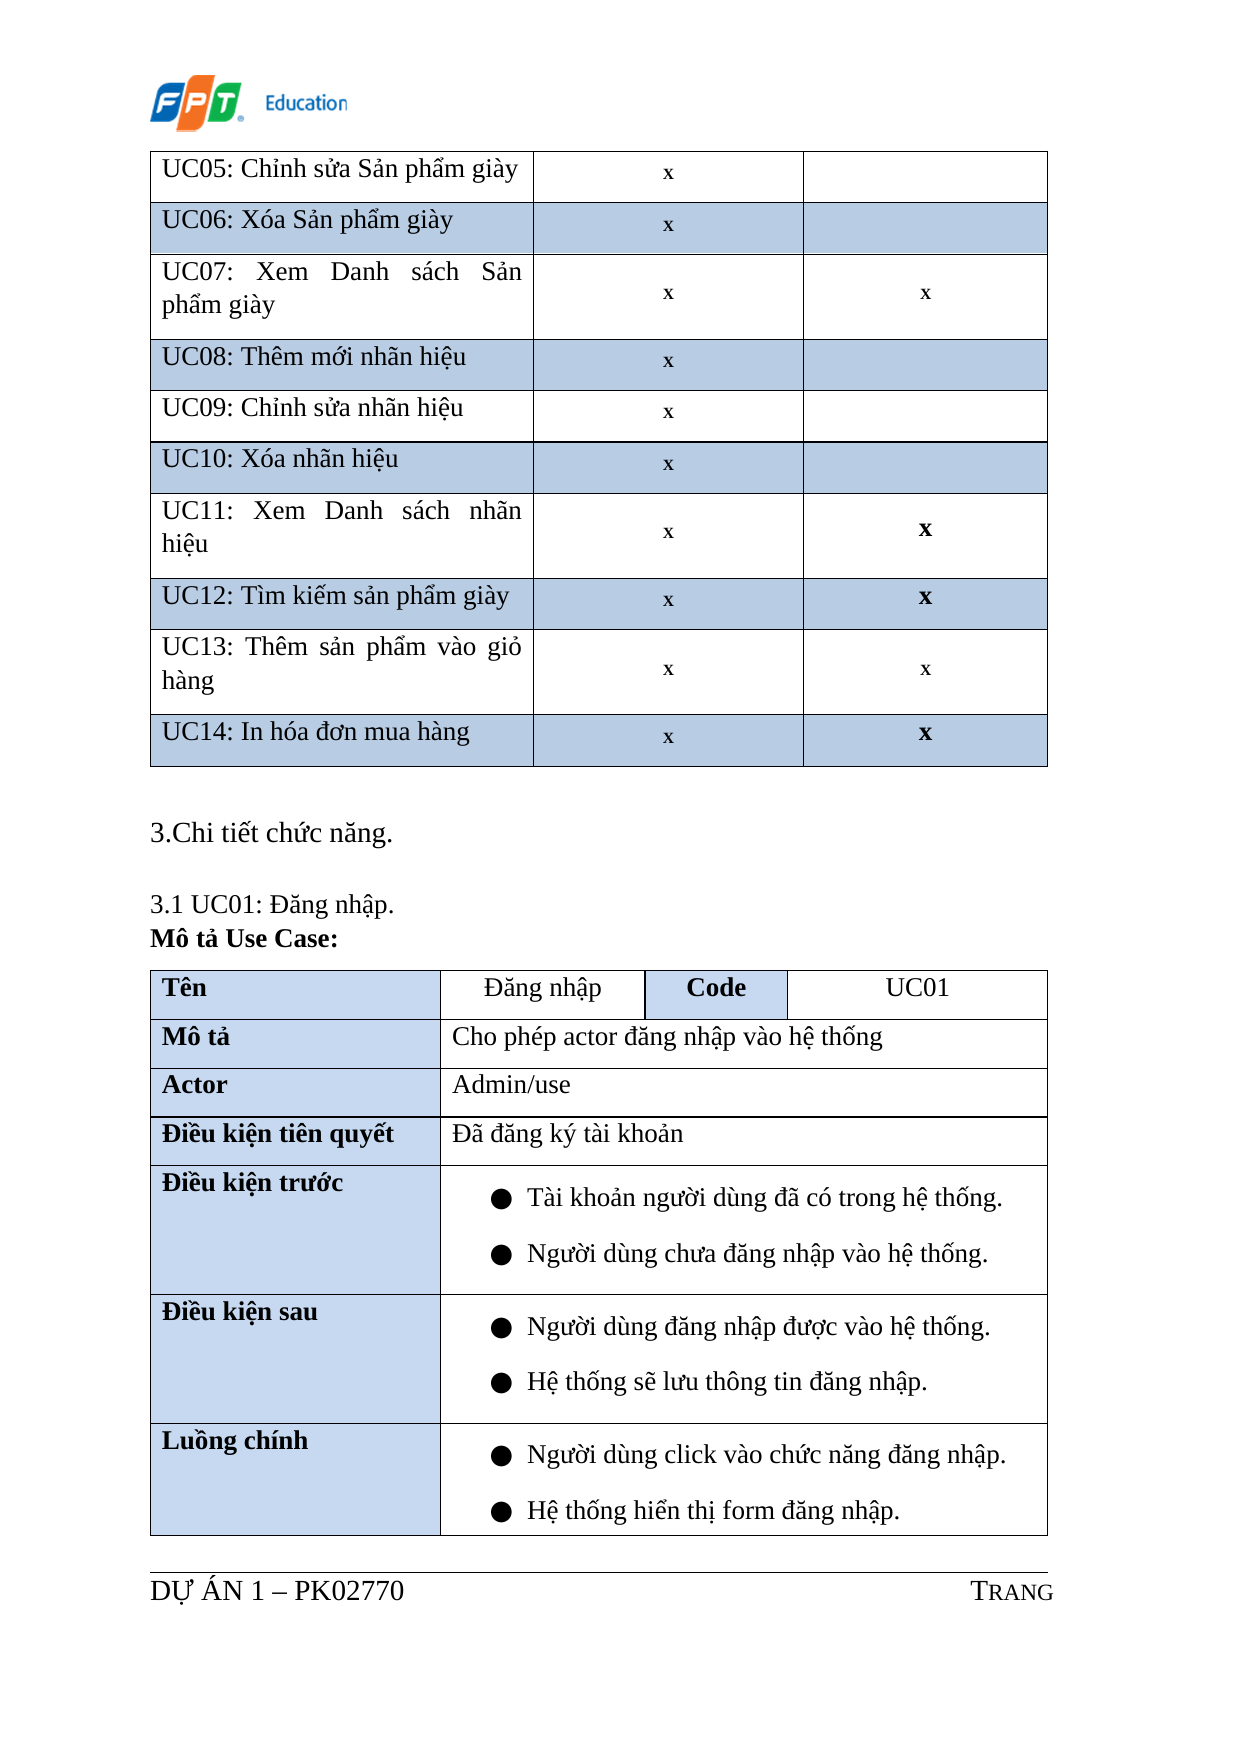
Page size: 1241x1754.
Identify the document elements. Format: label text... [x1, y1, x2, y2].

table_cell [804, 391, 1047, 441]
table_cell UC12: Tìm kiếm sản phẩm giày [151, 579, 533, 629]
table_cell X [804, 630, 1047, 714]
table_header Tên [151, 971, 440, 1019]
table_cell x [804, 579, 1047, 629]
table_cell [804, 203, 1047, 253]
table_cell X [534, 630, 803, 714]
table_cell Điều kiện trước [151, 1166, 440, 1294]
text Mô tả Use Case: [150, 922, 1048, 953]
table_cell X [534, 340, 803, 390]
table_cell Admin/use [441, 1069, 1047, 1116]
table_cell Đã đăng ký tài khoản [441, 1118, 1047, 1165]
table_cell Mô tả [151, 1020, 440, 1068]
table_cell X [534, 203, 803, 253]
picture [150, 75, 347, 132]
table_cell UC11: Xem Danh sách nhãn hiệu [151, 494, 533, 578]
subtitle 3.Chi tiết chức năng. [150, 815, 1048, 848]
table_cell Luồng chính [151, 1424, 440, 1535]
table_cell Điều kiện tiên quyết [151, 1118, 440, 1165]
table_cell Cho phép actor đăng nhập vào hệ thống [441, 1020, 1047, 1068]
table_cell X [804, 255, 1047, 338]
table_cell X [534, 152, 803, 202]
table_cell UC08: Thêm mới nhãn hiệu [151, 340, 533, 390]
table_header UC01 [788, 971, 1047, 1019]
table_cell X [534, 443, 803, 493]
table_cell [804, 152, 1047, 202]
table_cell UC14: In hóa đơn mua hàng [151, 715, 533, 766]
table_cell Actor [151, 1069, 440, 1116]
table_cell UC06: Xóa Sản phẩm giày [151, 203, 533, 253]
table_cell UC09: Chỉnh sửa nhãn hiệu [151, 391, 533, 441]
table_cell Tài khoản người dùng đã có trong hệ thống. Người dùng chưa đăng nhập vào hệ thống. [441, 1166, 1047, 1294]
table_cell [804, 340, 1047, 390]
table_cell X [534, 391, 803, 441]
table_cell X [534, 255, 803, 338]
table_header Code [646, 971, 787, 1019]
table_cell UC07: Xem Danh sách Sản phẩm giày [151, 255, 533, 338]
table_cell x [804, 494, 1047, 578]
table_cell X [534, 494, 803, 578]
table_cell X [534, 579, 803, 629]
table_cell [804, 443, 1047, 493]
table_cell UC10: Xóa nhãn hiệu [151, 443, 533, 493]
table_cell UC13: Thêm sản phẩm vào giỏ hàng [151, 630, 533, 714]
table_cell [441, 1424, 1047, 1535]
table_cell Người dùng đăng nhập được vào hệ thống. Hệ thống sẽ lưu thông tin đăng nhập. [441, 1295, 1047, 1423]
table_cell UC05: Chỉnh sửa Sản phẩm giày [151, 152, 533, 202]
table_header Đăng nhập [441, 971, 644, 1019]
subtitle 3.1 UC01: Đăng nhập. [150, 888, 1048, 920]
table_cell X [534, 715, 803, 766]
table_cell x [804, 715, 1047, 766]
table_cell Điều kiện sau [151, 1295, 440, 1423]
